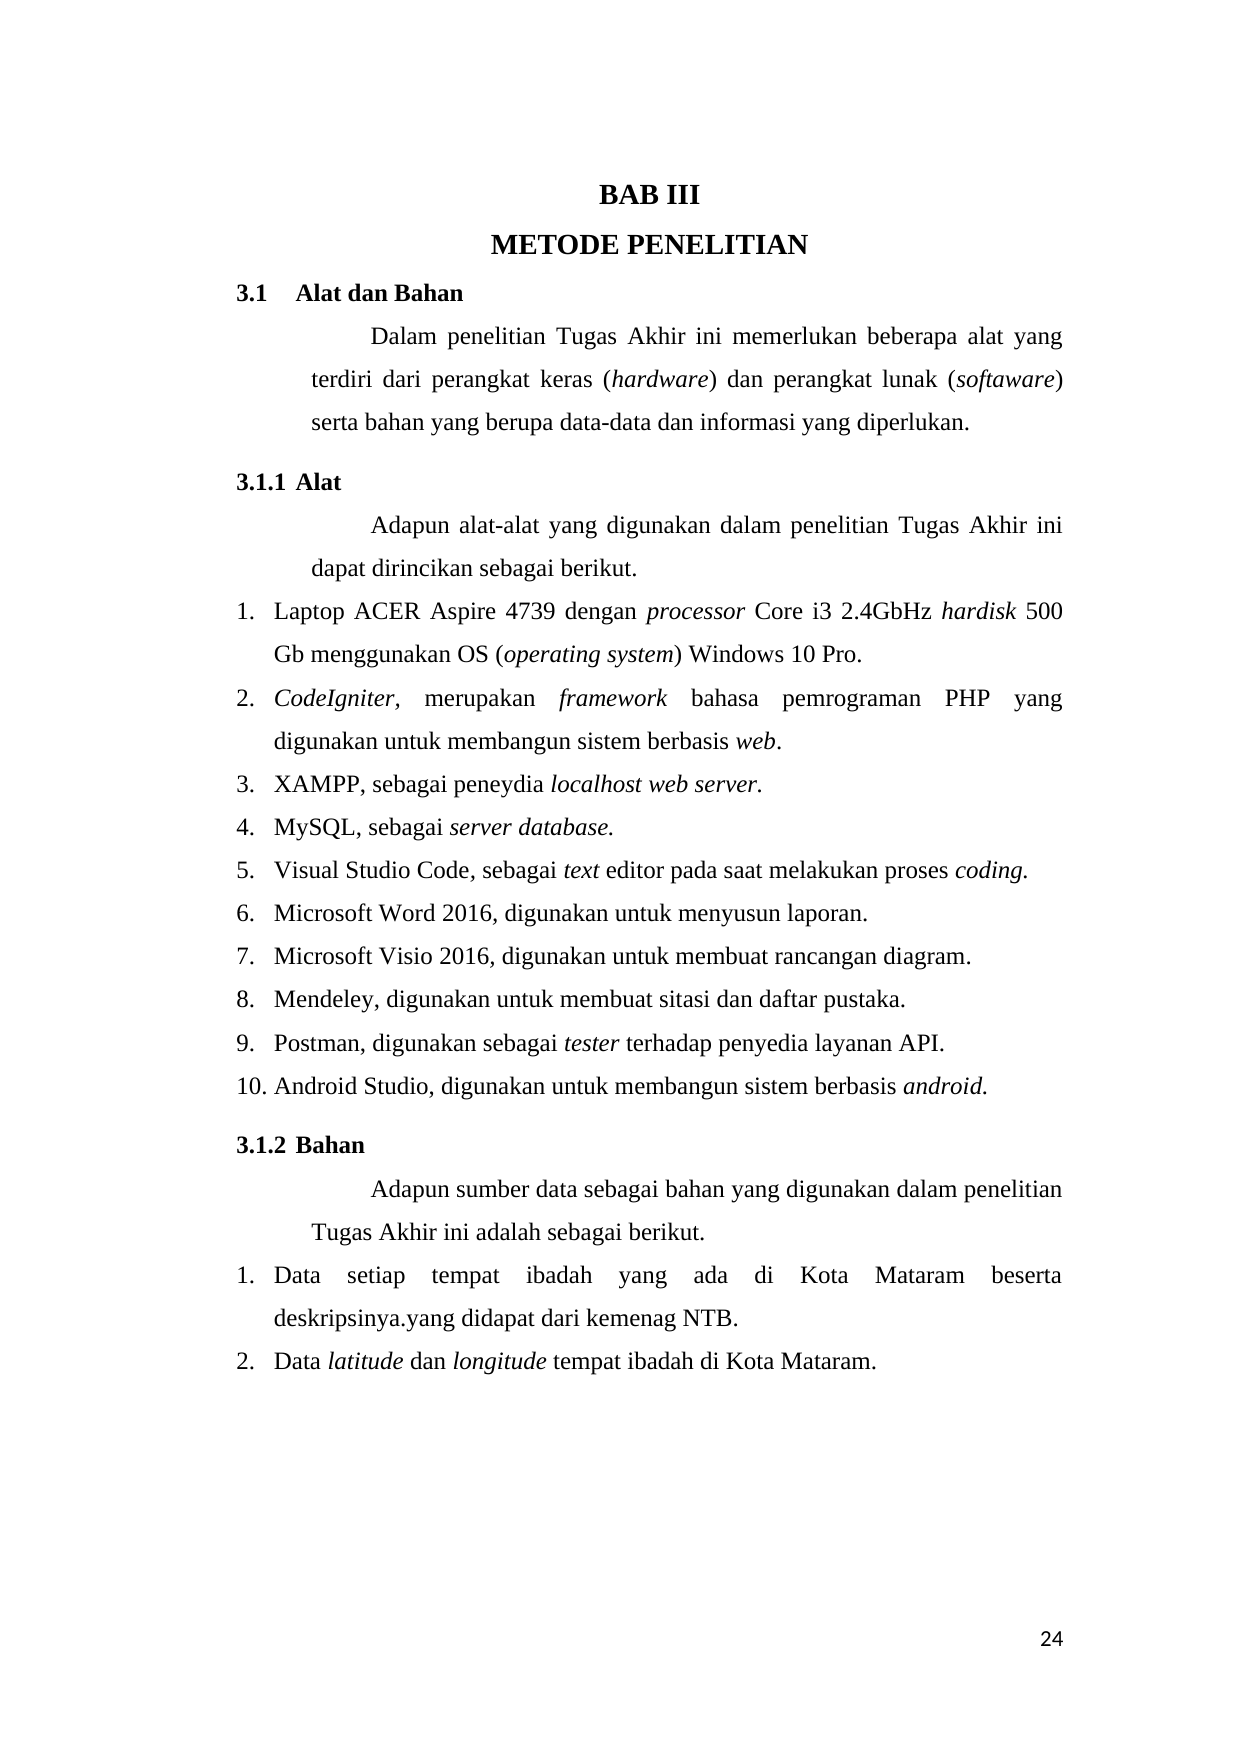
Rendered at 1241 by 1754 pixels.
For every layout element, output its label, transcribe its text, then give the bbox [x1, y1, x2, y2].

list Data latitude dan longitude tempat ibadah di Kota Mataram. [236, 1346, 1063, 1375]
list Microsoft Word 2016, digunakan untuk menyusun laporan. [236, 898, 1063, 927]
list Alat [236, 467, 1063, 496]
subtitle Alat dan Bahan [236, 278, 1063, 307]
subtitle BAB III METODE PENELITIAN [236, 177, 1063, 261]
text Dalam penelitian Tugas Akhir ini memerlukan beberapa alat yang terdiri dari perangkat keras (hardware) dan perangkat lunak (softaware) serta bahan yang berupa data-data dan informasi yang diperlukan. [311, 321, 1063, 436]
list Microsoft Visio 2016, digunakan untuk membuat rancangan diagram. [236, 941, 1063, 970]
list MySQL, sebagai server database. [236, 812, 1063, 841]
list Data setiap tempat ibadah yang ada di Kota Mataram beserta deskripsinya.yang didapat dari kemenag NTB. [236, 1260, 1063, 1332]
list Postman, digunakan sebagai tester terhadap penyedia layanan API. [236, 1028, 1063, 1056]
list Visual Studio Code, sebagai text editor pada saat melakukan proses coding. [236, 855, 1063, 884]
list CodeIgniter, merupakan framework bahasa pemrograman PHP yang digunakan untuk membangun sistem berbasis web. [236, 683, 1063, 754]
list Laptop ACER Aspire 4739 dengan processor Core i3 2.4GbHz hardisk 500 Gb menggunakan OS (operating system) Windows 10 Pro. [236, 596, 1063, 668]
list Mendeley, digunakan untuk membuat sitasi dan daftar pustaka. [236, 984, 1063, 1013]
list XAMPP, sebagai peneydia localhost web server. [236, 769, 1063, 798]
text Adapun alat-alat yang digunakan dalam penelitian Tugas Akhir ini dapat dirincikan sebagai berikut. [311, 510, 1063, 582]
text Adapun sumber data sebagai bahan yang digunakan dalam penelitian Tugas Akhir ini adalah sebagai berikut. [311, 1174, 1063, 1246]
list Bahan [236, 1131, 1063, 1159]
list Android Studio, digunakan untuk membangun sistem berbasis android. [236, 1071, 1063, 1099]
